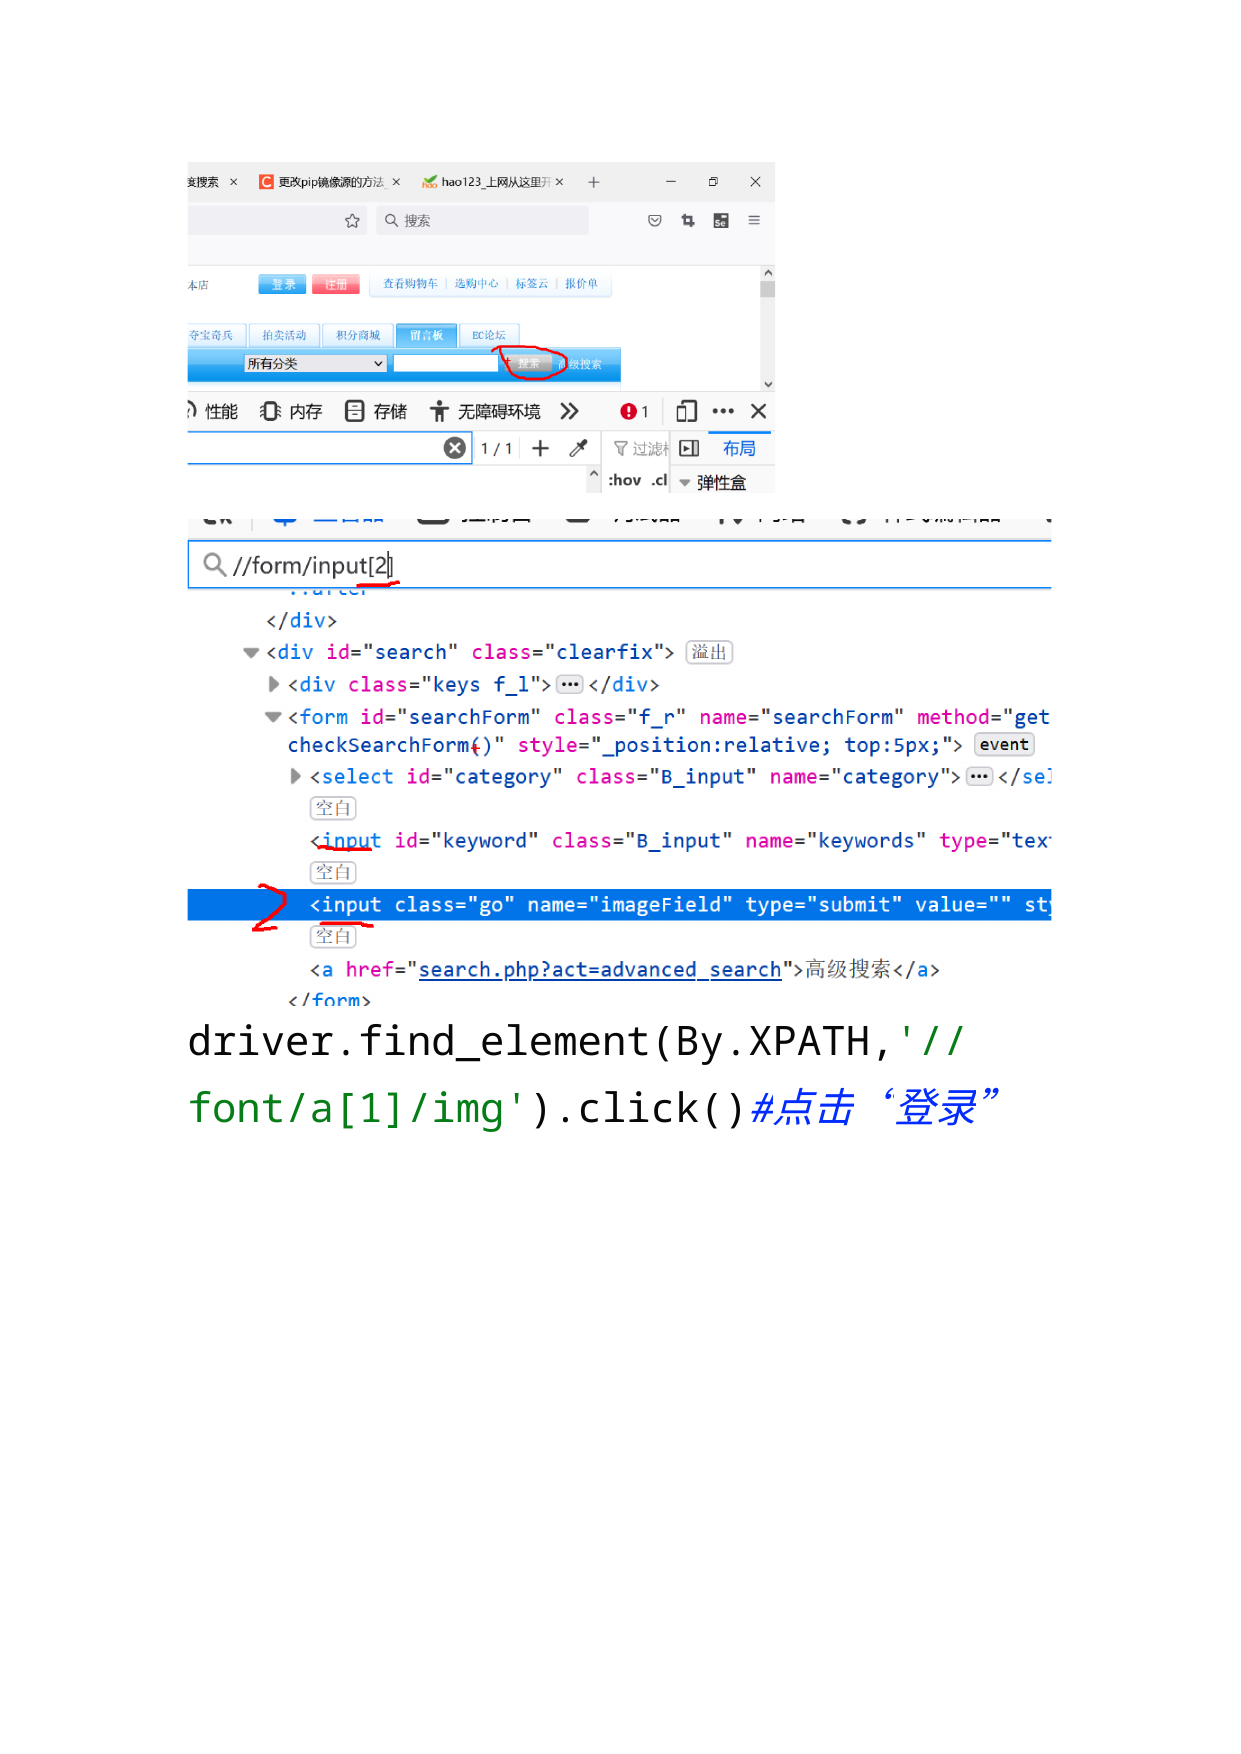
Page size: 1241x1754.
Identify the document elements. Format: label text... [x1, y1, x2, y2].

picture [187, 162, 775, 493]
text driver.find_element(By.XPATH,'//font/a[1]/img').click()#点击“登录” [187, 1007, 1053, 1137]
picture [187, 519, 1052, 1006]
